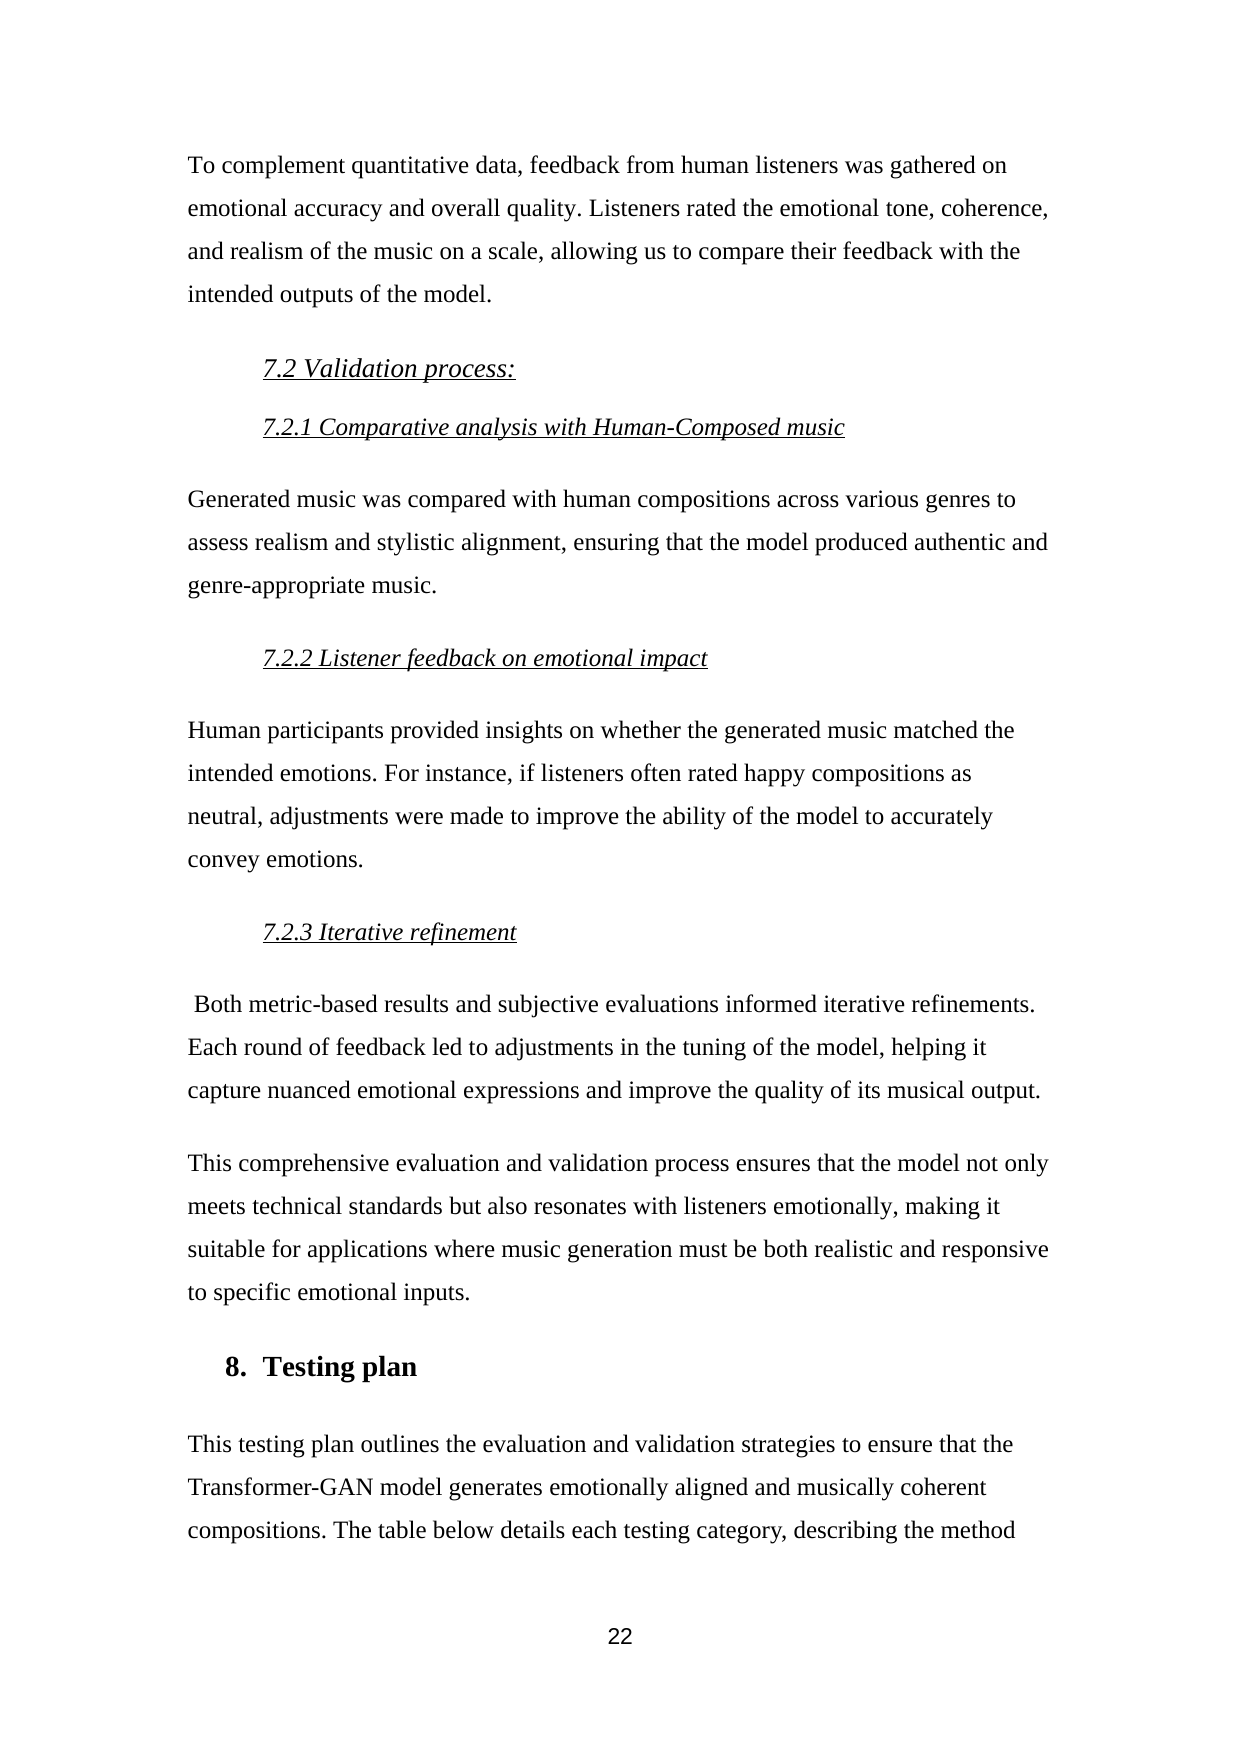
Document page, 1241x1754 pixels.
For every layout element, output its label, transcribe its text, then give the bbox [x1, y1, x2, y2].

text This comprehensive evaluation and validation process ensures that the model not only meets technical standards but also resonates with listeners emotionally, making it suitable for applications where music generation must be both realistic and responsive to specific emotional inputs. [187, 1148, 1053, 1306]
text Human participants provided insights on whether the generated music matched the intended emotions. For instance, if listeners often rated happy compositions as neutral, adjustments were made to improve the ability of the model to accurately convey emotions. [187, 715, 1053, 873]
list Testing plan [225, 1349, 1053, 1383]
text Generated music was compared with human compositions across various genres to assess realism and stylistic alignment, ensuring that the model produced authentic and genre-appropriate music. [187, 484, 1053, 599]
text Both metric-based results and subjective evaluations informed iterative refinements. Each round of feedback led to adjustments in the tuning of the model, helping it capture nuanced emotional expressions and improve the quality of its musical output. [187, 989, 1053, 1104]
text 7.2.3 Iterative refinement [262, 917, 1053, 946]
text To complement quantitative data, feedback from human listeners was gathered on emotional accuracy and overall quality. Listeners rated the emotional tone, coherence, and realism of the music on a scale, allowing us to compare their feedback with the intended outputs of the model. [187, 150, 1053, 308]
text 7.2.2 Listener feedback on emotional impact [262, 643, 1053, 672]
text 7.2 Validation process: [187, 352, 1053, 383]
text 7.2.1 Comparative analysis with Human-Composed music [262, 412, 1053, 441]
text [187, 1429, 1053, 1544]
